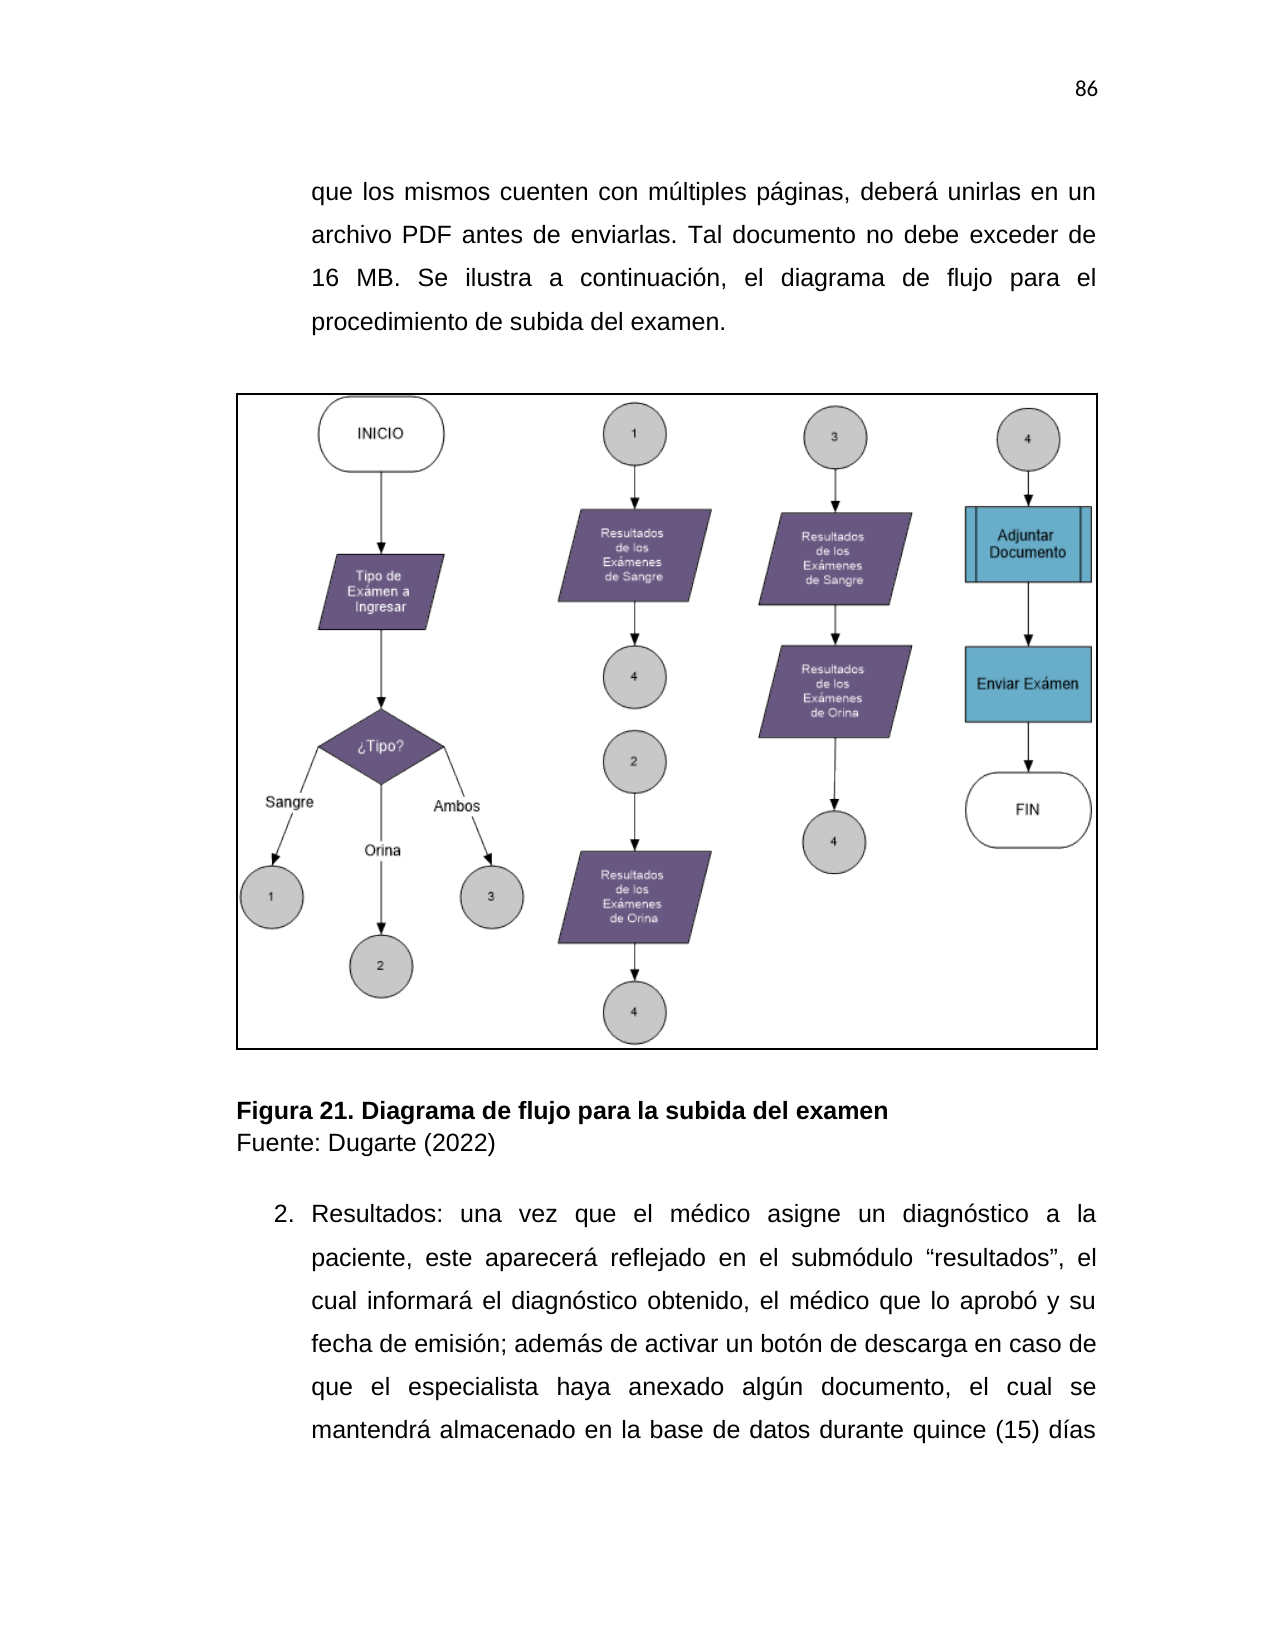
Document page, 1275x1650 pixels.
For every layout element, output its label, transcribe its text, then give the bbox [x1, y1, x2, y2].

text Fuente: Dugarte (2022) [236, 1127, 1098, 1156]
picture [238, 395, 1096, 1048]
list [274, 177, 1098, 335]
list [274, 1199, 1098, 1444]
text Figura 21. Diagrama de flujo para la subida del examen [236, 1096, 1098, 1124]
